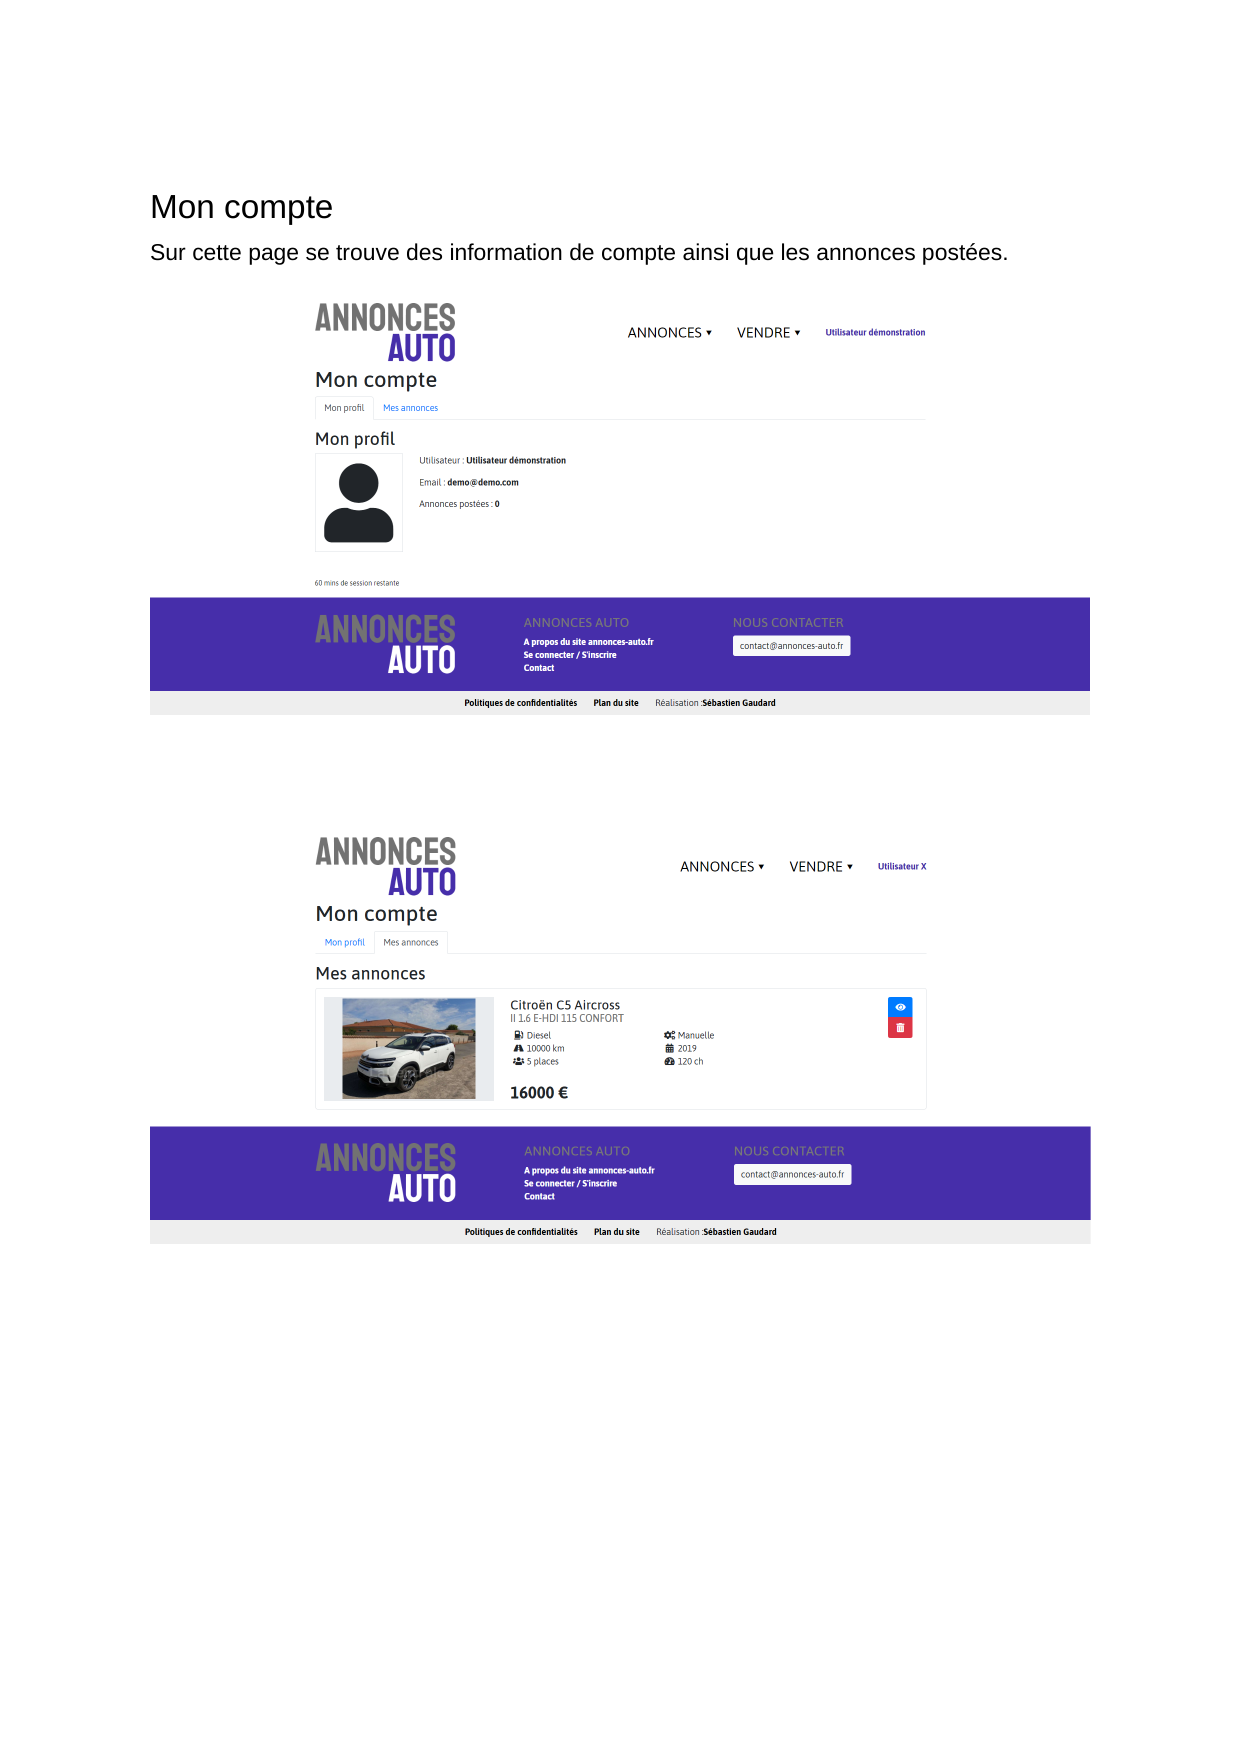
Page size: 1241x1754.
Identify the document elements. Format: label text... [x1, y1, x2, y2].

text Sur cette page se trouve des information de compte ainsi que les annonces postées. [150, 238, 1090, 265]
picture [150, 298, 1090, 769]
subtitle Mon compte [150, 187, 1090, 226]
picture [150, 833, 1091, 1304]
